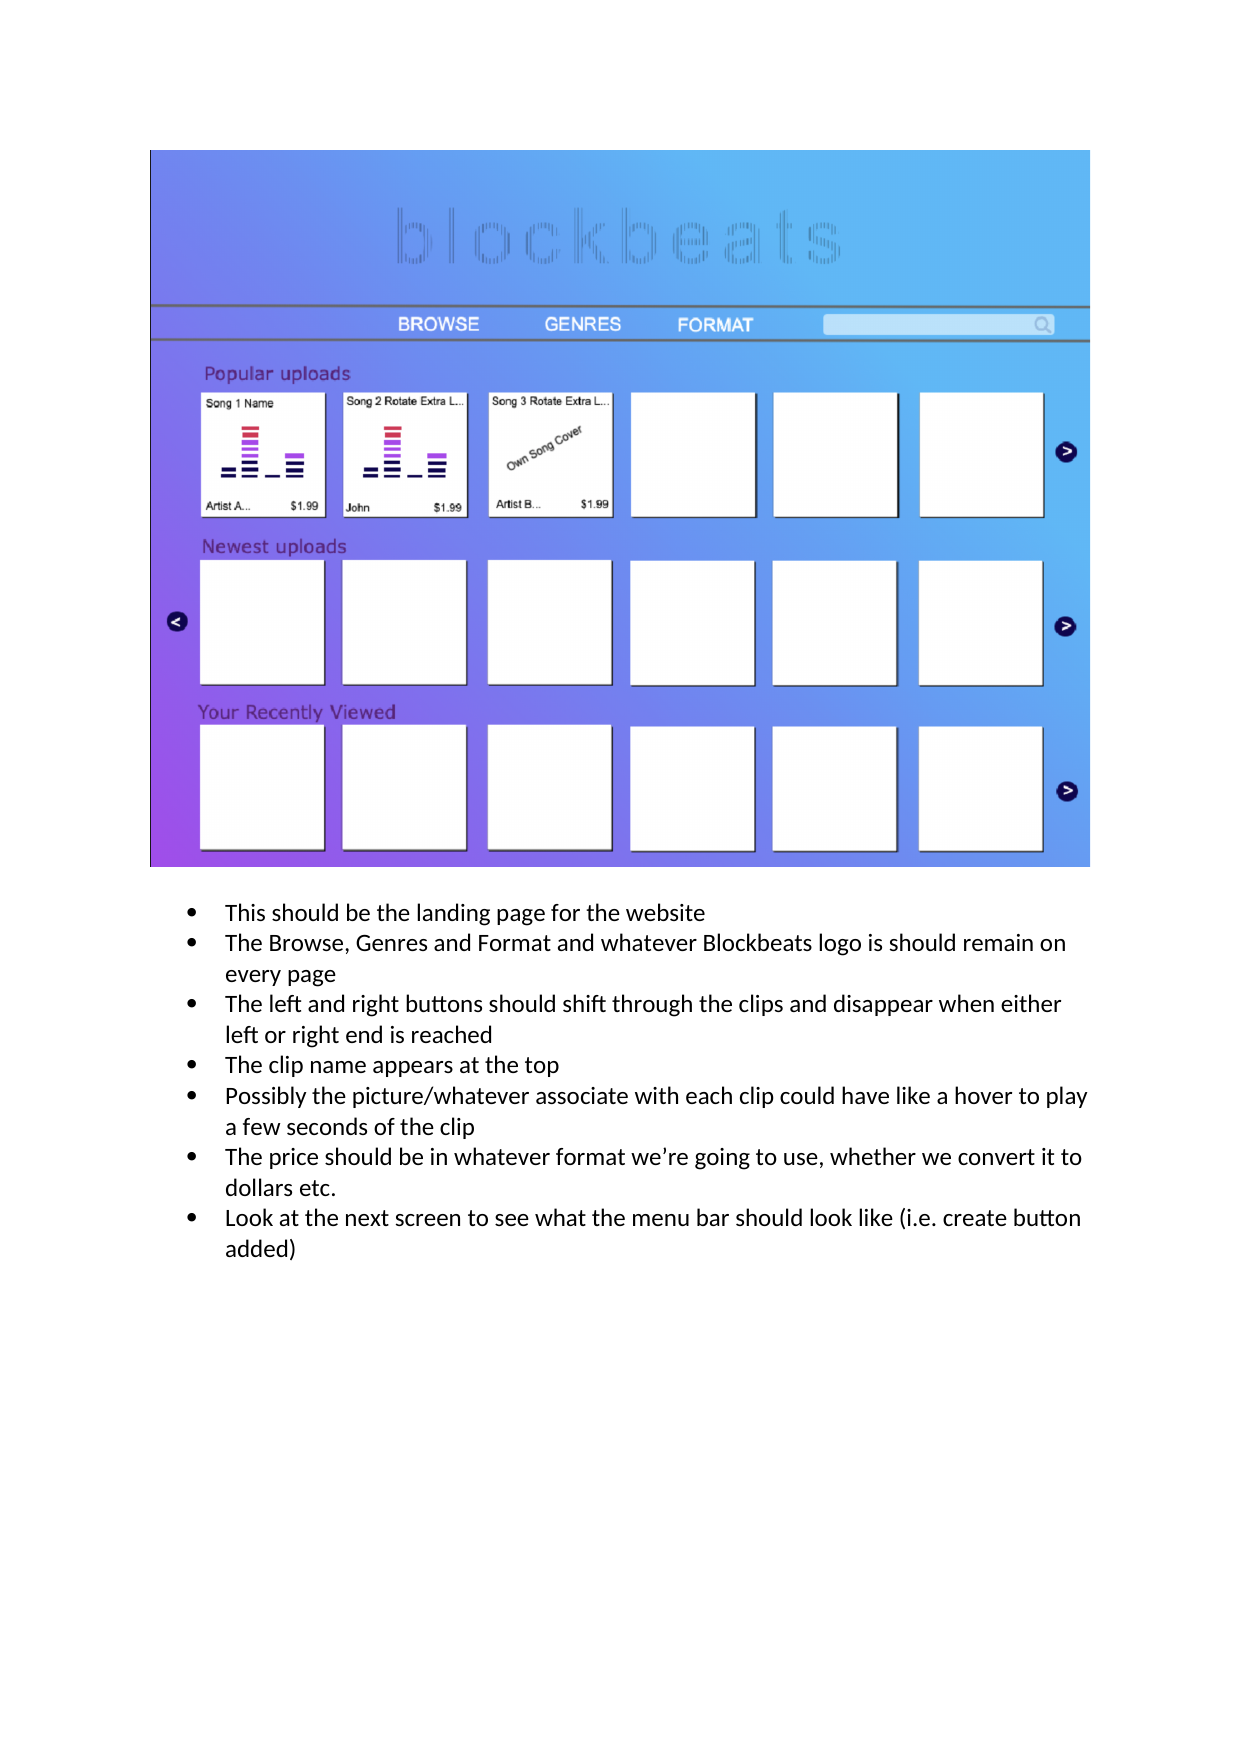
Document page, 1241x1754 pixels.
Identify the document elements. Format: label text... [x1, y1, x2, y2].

list This should be the landing page for the website [187, 897, 1090, 928]
list The clip name appears at the top [187, 1050, 1090, 1080]
list The Browse, Genres and Format and whatever Blockbeats logo is should remain on every page [187, 928, 1090, 989]
list The left and right buttons should shift through the clips and disappear when either left or right end is reached [187, 989, 1090, 1050]
list Possibly the picture/whatever associate with each clip could have like a hover to play a few seconds of the clip [187, 1080, 1090, 1141]
picture [150, 150, 1091, 867]
list The price should be in whatever format we’re going to use, whether we convert it to dollars etc. [187, 1141, 1090, 1202]
list Look at the next screen to see what the menu bar should look like (i.e. create button added) [187, 1202, 1090, 1263]
